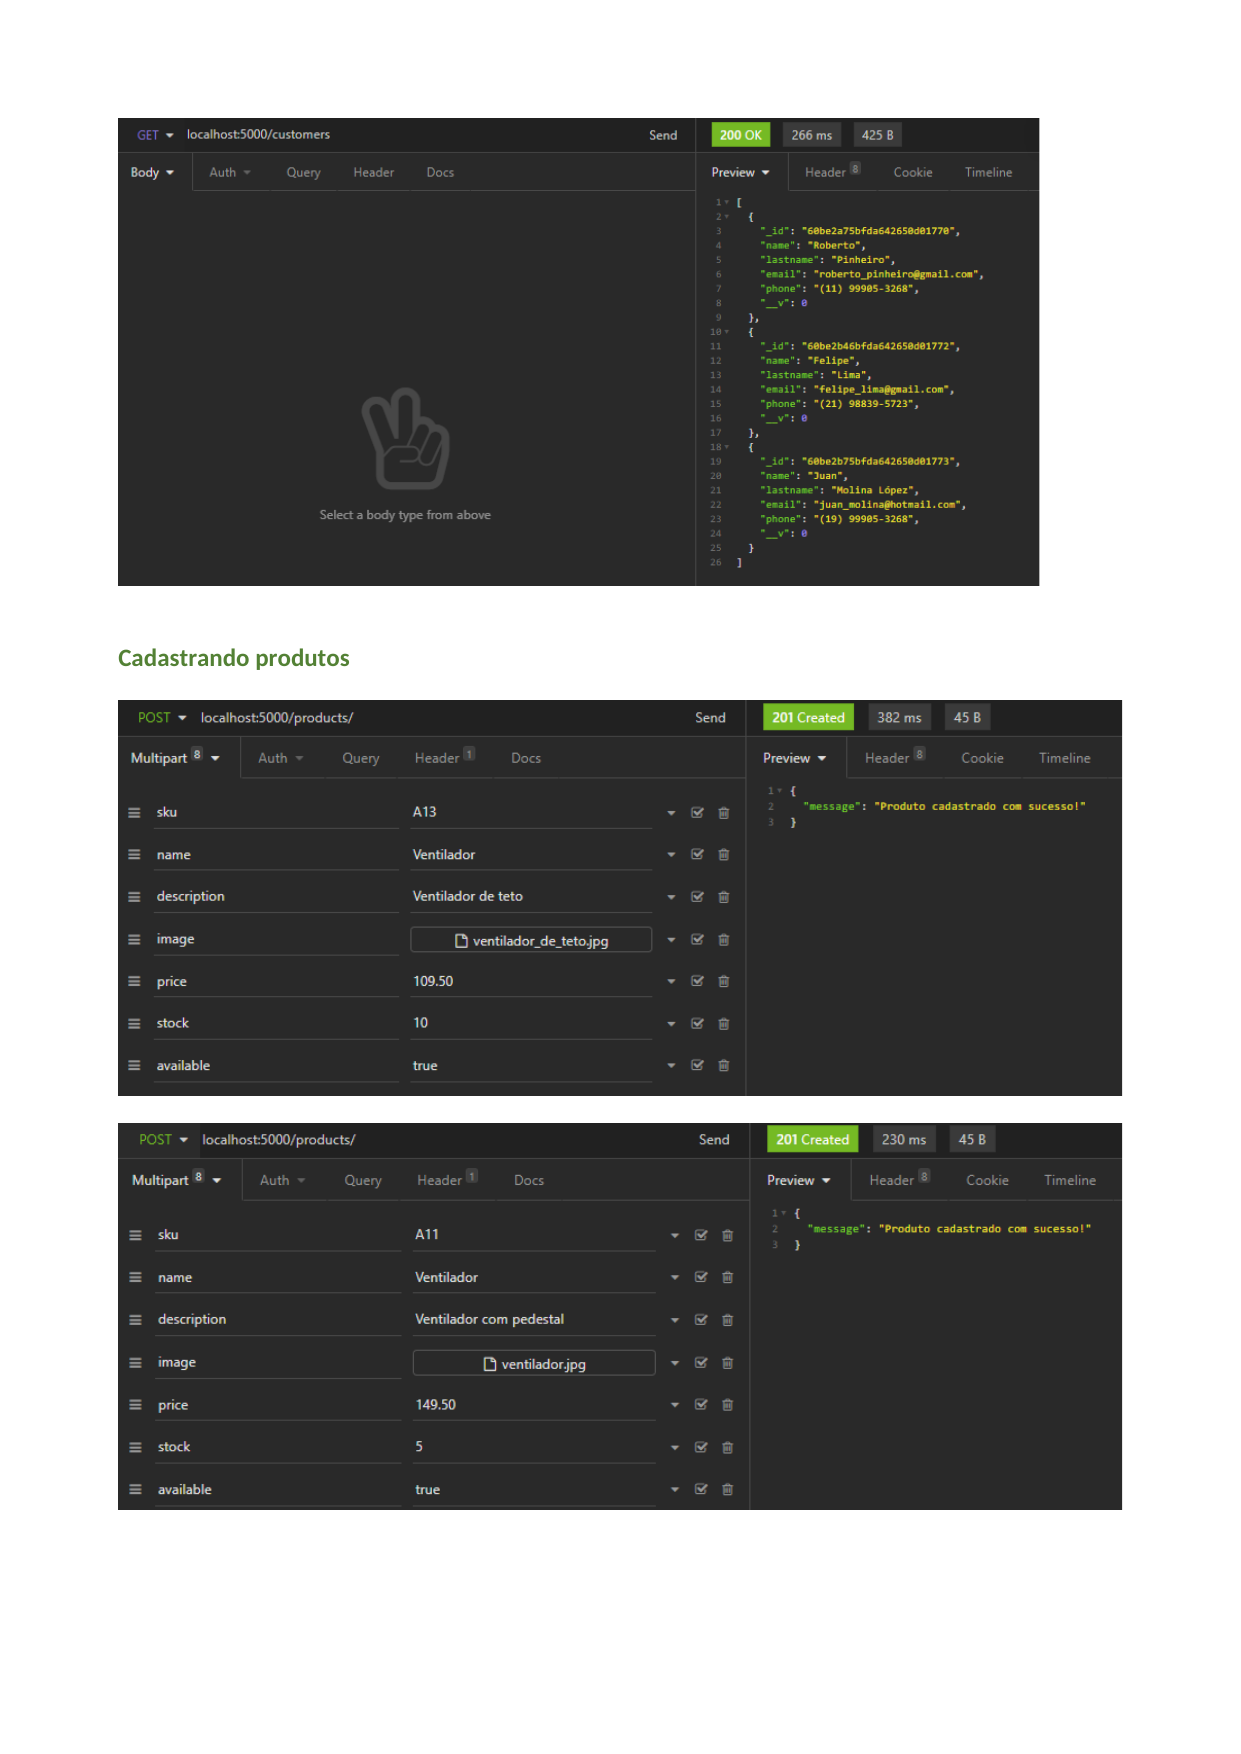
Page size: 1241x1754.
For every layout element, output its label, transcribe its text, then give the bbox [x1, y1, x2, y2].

picture [118, 1123, 1123, 1510]
picture [118, 118, 1040, 586]
picture [118, 700, 1123, 1096]
subtitle Cadastrando produtos [118, 642, 1122, 672]
